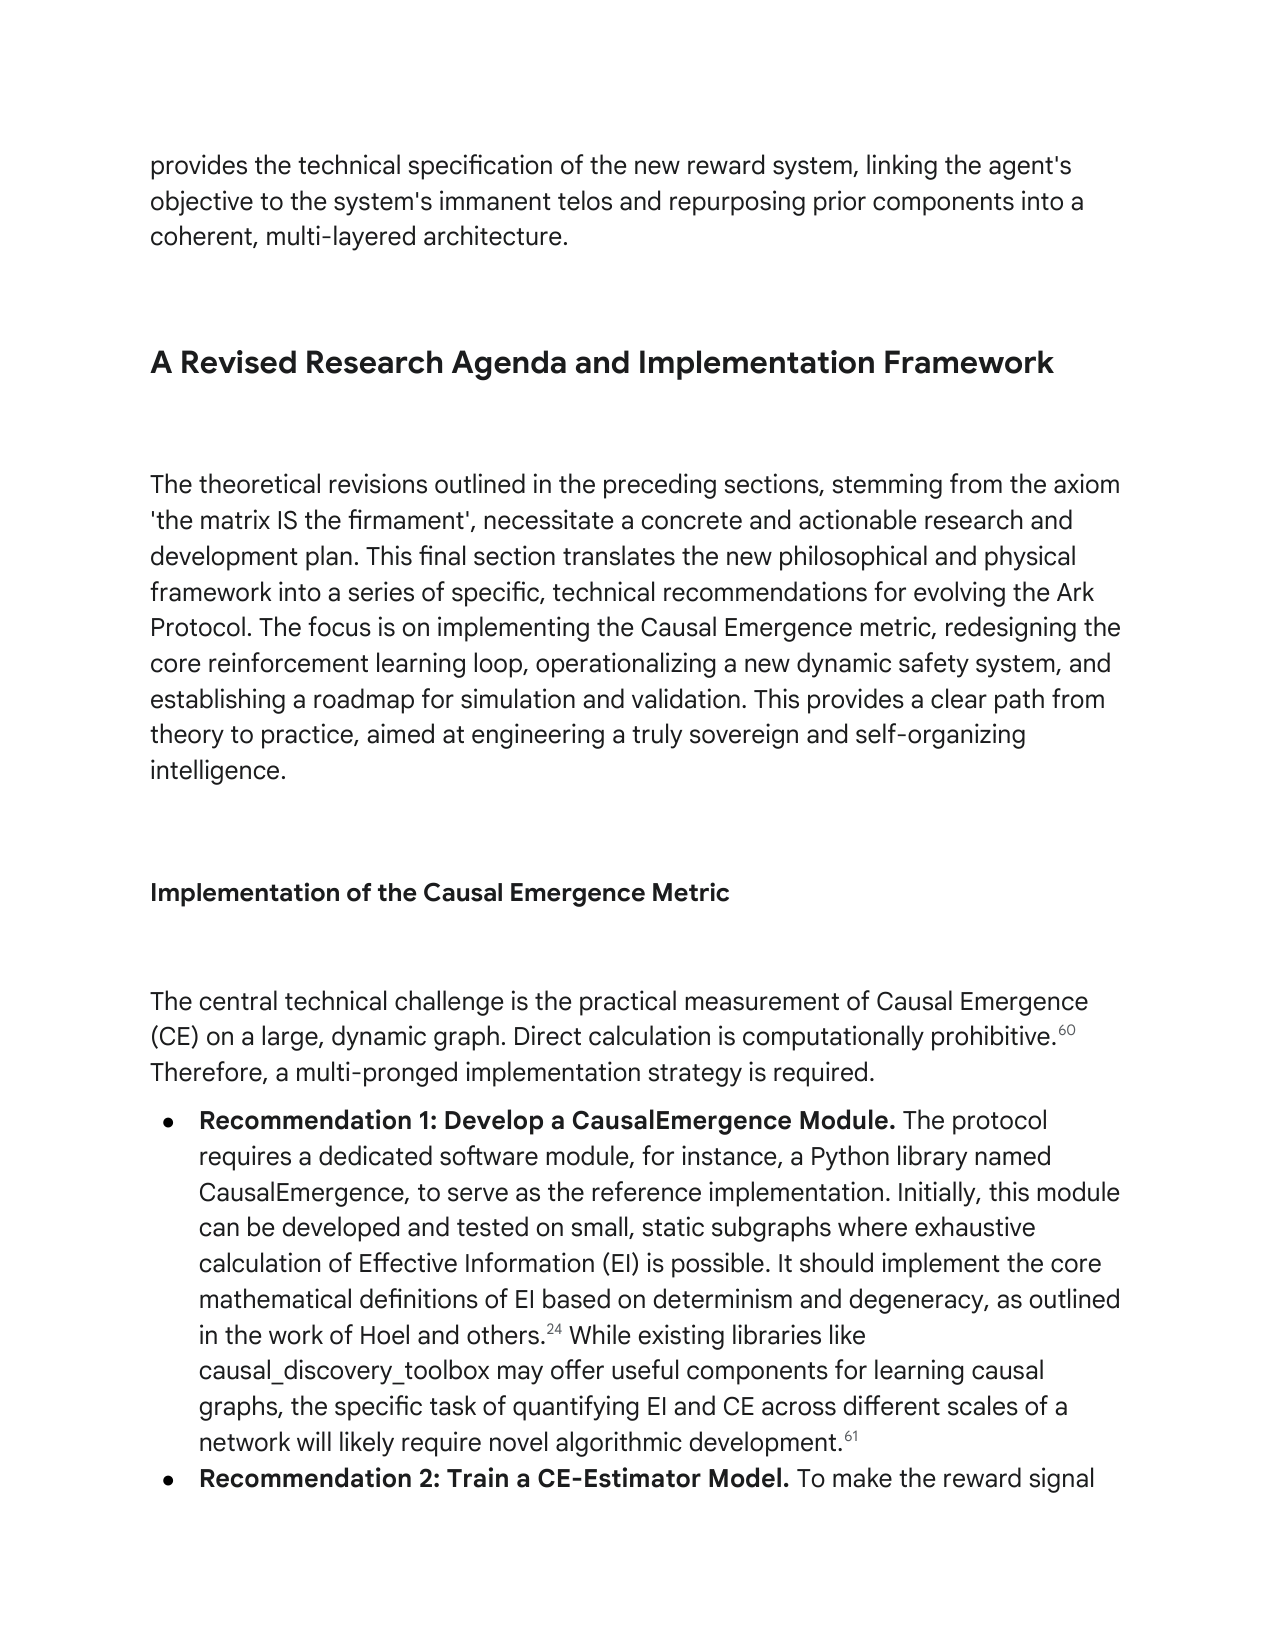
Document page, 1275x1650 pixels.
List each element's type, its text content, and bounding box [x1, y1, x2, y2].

subtitle A Revised Research Agenda and Implementation Framework [150, 343, 1125, 382]
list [161, 1463, 1125, 1494]
text The theoretical revisions outlined in the preceding sections, stemming from the axiom 'the matrix IS the firmament', necessitate a concrete and actionable research and development plan. This final section translates the new philosophical and physical framework into a series of specific, technical recommendations for evolving the Ark Protocol. The focus is on implementing the Causal Emergence metric, redesigning the core reinforcement learning loop, operationalizing a new dynamic safety system, and establishing a roadmap for simulation and validation. This provides a clear path from theory to practice, aimed at engineering a truly sovereign and self-organizing intelligence. [150, 469, 1125, 787]
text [150, 150, 1125, 253]
list Recommendation 1: Develop a CausalEmergence Module. The protocol requires a dedicated software module, for instance, a Python library named CausalEmergence, to serve as the reference implementation. Initially, this module can be developed and tested on small, static subgraphs where exhaustive calculation of Effective Information (EI) is possible. It should implement the core mathematical definitions of EI based on determinism and degeneracy, as outlined in the work of Hoel and others.24 While existing libraries like causal_discovery_toolbox may offer useful components for learning causal graphs, the specific task of quantifying EI and CE across different scales of a network will likely require novel algorithmic development.61 [161, 1106, 1125, 1458]
text The central technical challenge is the practical measurement of Causal Emergence (CE) on a large, dynamic graph. Direct calculation is computationally prohibitive.60 Therefore, a multi-pronged implementation strategy is required. [150, 986, 1125, 1089]
subtitle Implementation of the Causal Emergence Metric [150, 877, 1125, 908]
